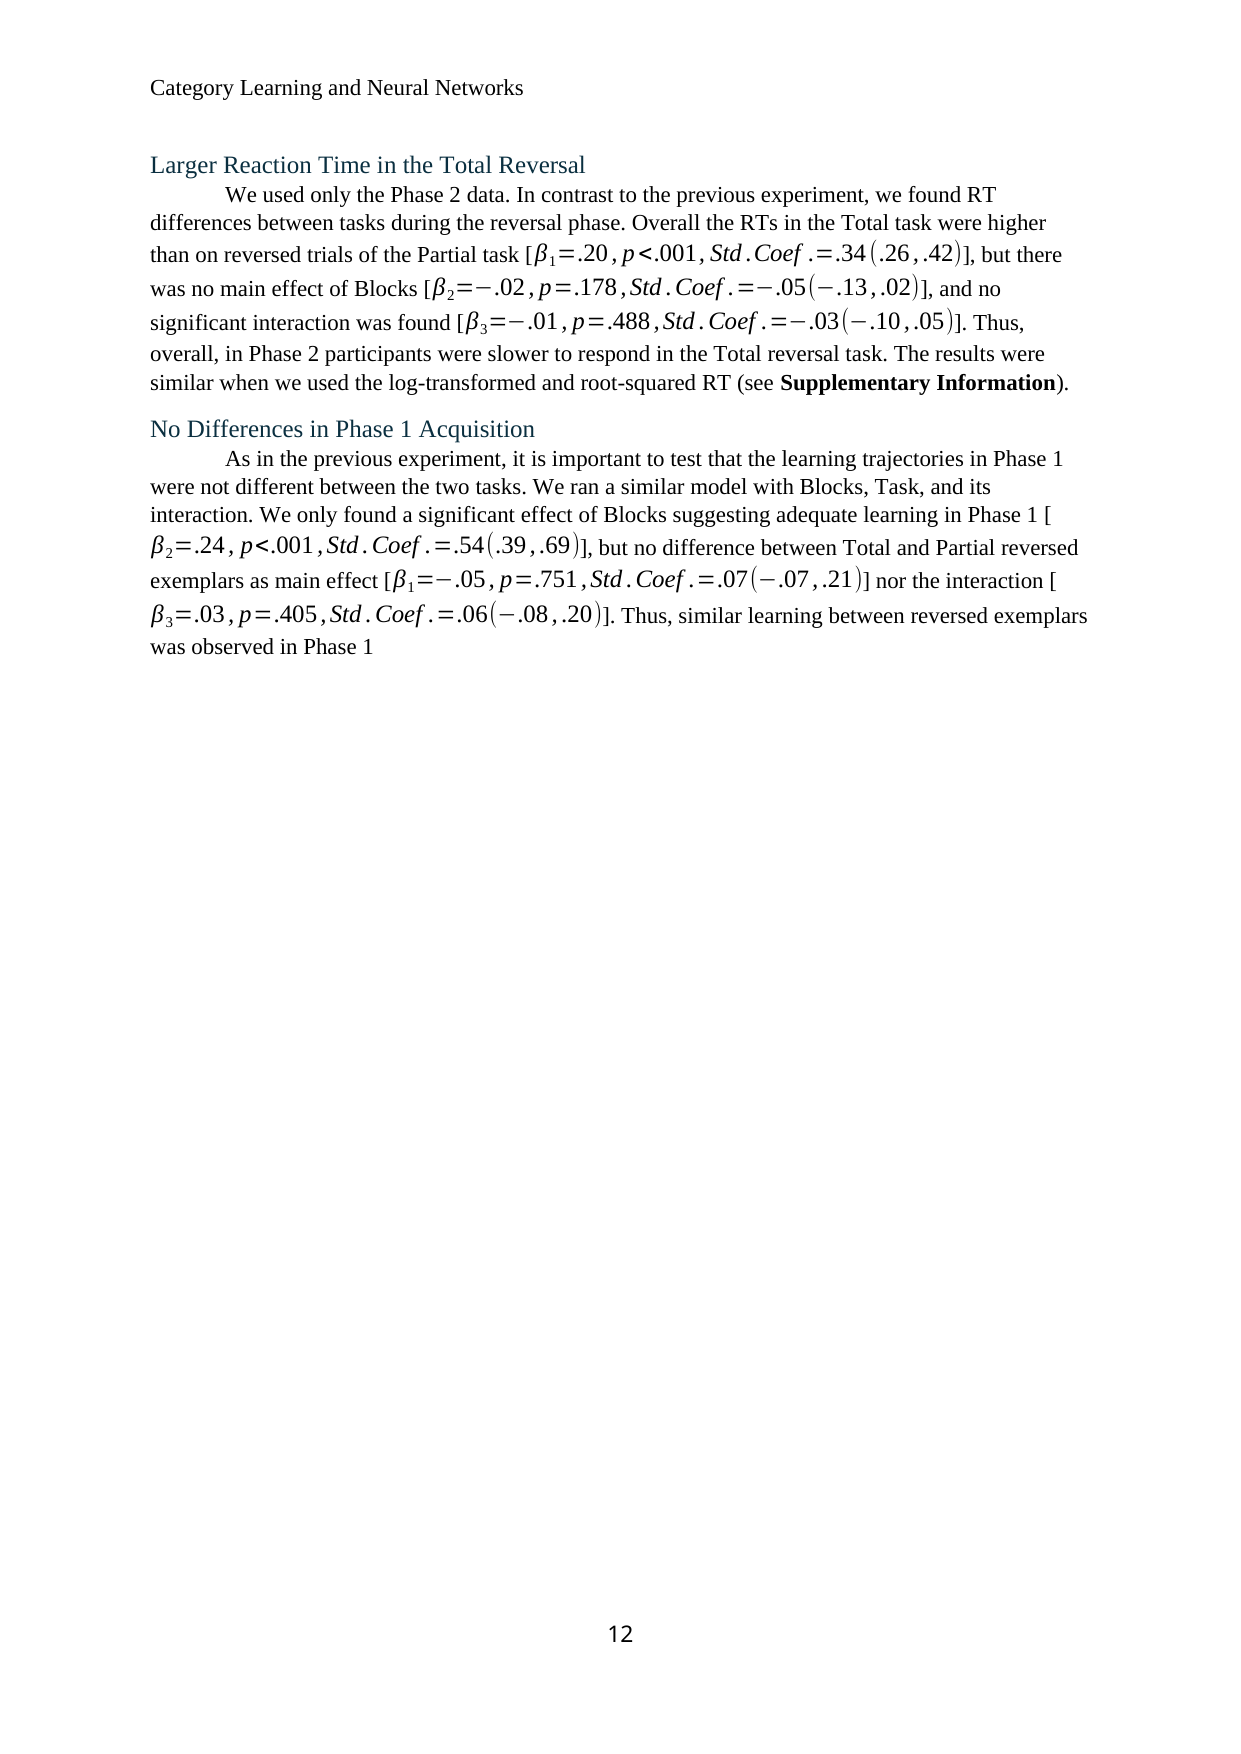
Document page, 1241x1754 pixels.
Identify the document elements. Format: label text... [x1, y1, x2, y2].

text As in the previous experiment, it is important to test that the learning trajectories in Phase 1 were not different between the two tasks. We ran a similar model with Blocks, Task, and its interaction. We only found a significant effect of Blocks suggesting adequate learning in Phase 1 [], but no difference between Total and Partial reversed exemplars as main effect [] nor the interaction []. Thus, similar learning between reversed exemplars was observed in Phase 1 [150, 445, 1090, 659]
subtitle Larger Reaction Time in the Total Reversal [150, 150, 1090, 179]
subtitle No Differences in Phase 1 Acquisition [150, 414, 1090, 442]
text We used only the Phase 2 data. In contrast to the previous experiment, we found RT differences between tasks during the reversal phase. Overall the RTs in the Total task were higher than on reversed trials of the Partial task [], but there was no main effect of Blocks [], and no significant interaction was found []. Thus, overall, in Phase 2 participants were slower to respond in the Total reversal task. The results were similar when we used the log-transformed and root-squared RT (see Supplementary Information). [150, 181, 1090, 395]
